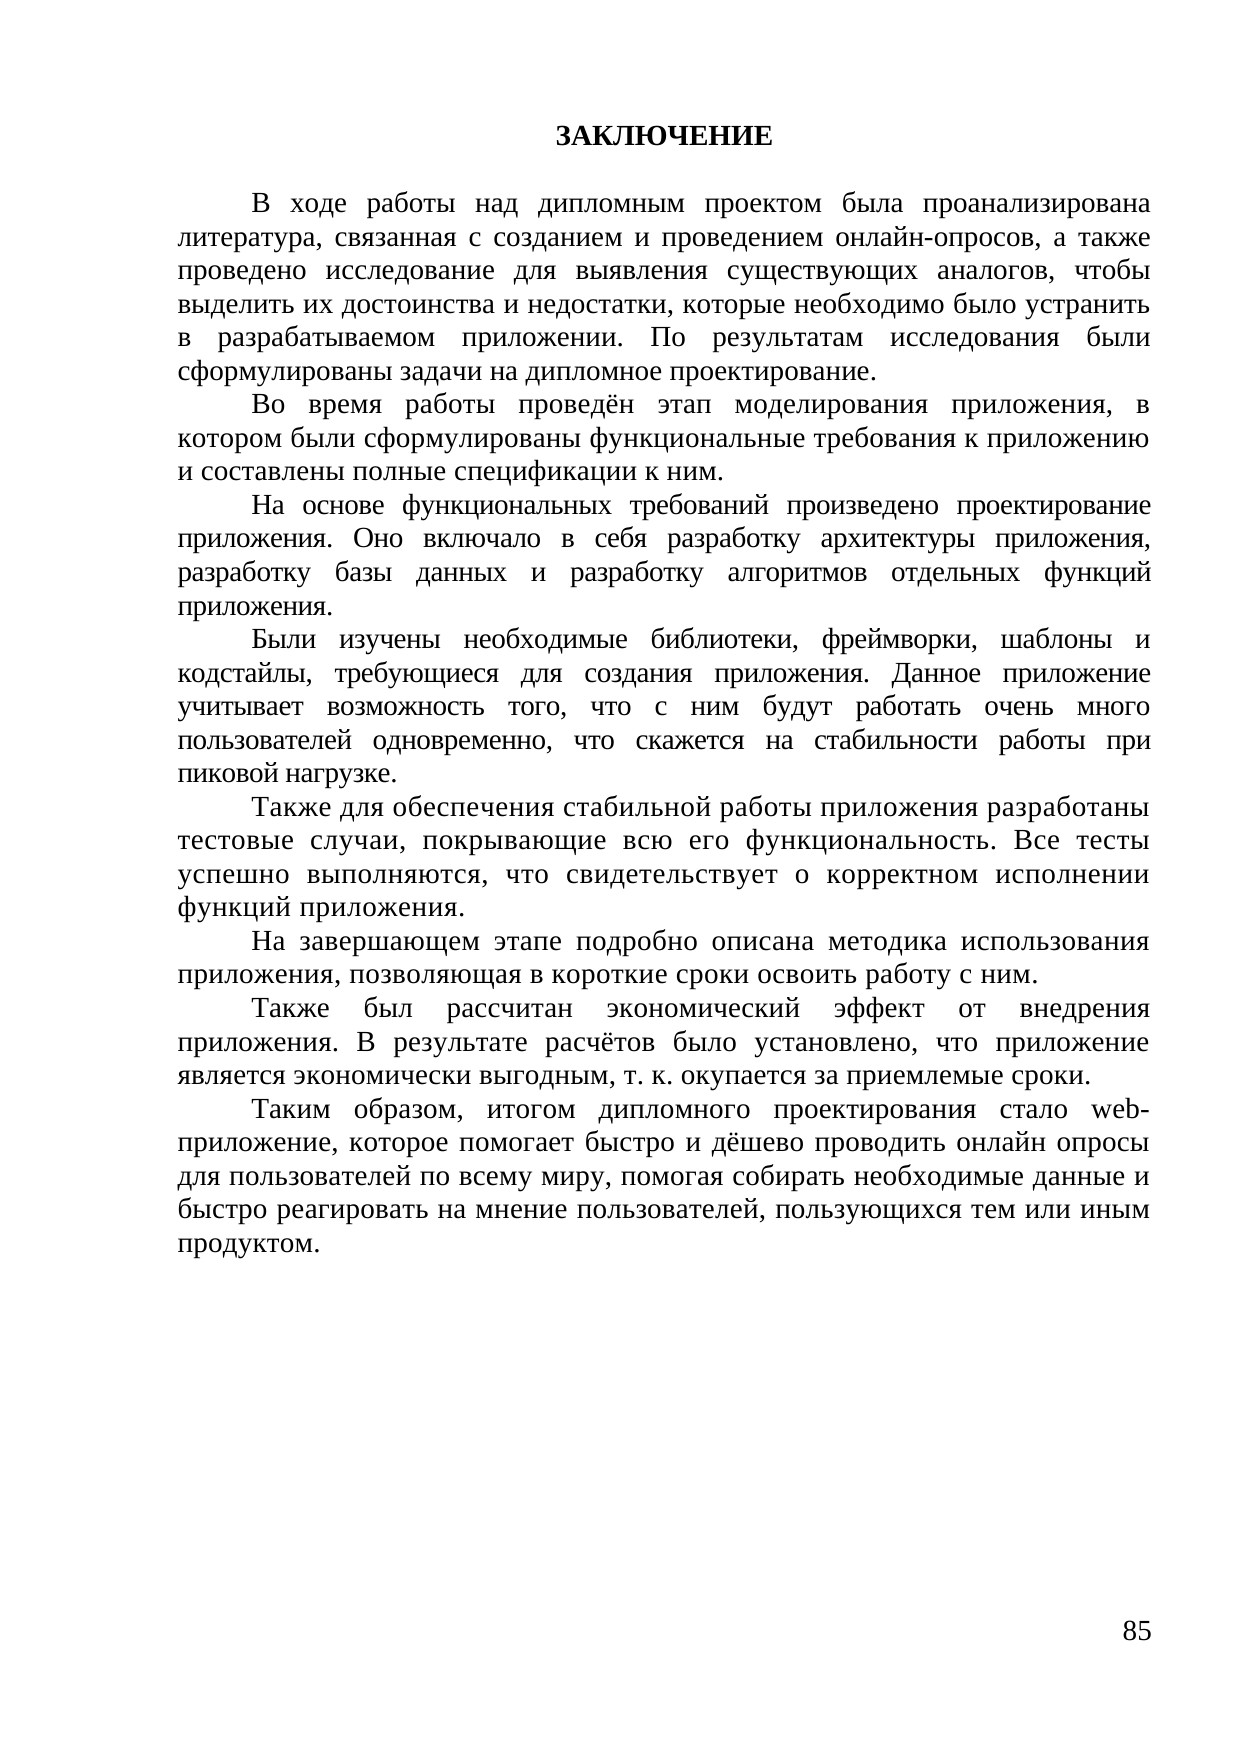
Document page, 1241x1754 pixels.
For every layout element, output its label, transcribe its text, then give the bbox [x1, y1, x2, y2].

text Заключение [177, 118, 1152, 152]
text Таким образом, итогом дипломного проектирования стало web-приложение, которое помогает быстро и дёшево проводить онлайн опросы для пользователей по всему миру, помогая собирать необходимые данные и быстро реагировать на мнение пользователей, пользующихся тем или иным продуктом. [177, 1091, 1152, 1258]
text На завершающем этапе подробно описана методика использования приложения, позволяющая в короткие сроки освоить работу с ним. [177, 923, 1152, 990]
text На основе функциональных требований произведено проектирование приложения. Оно включало в себя разработку архитектуры приложения, разработку базы данных и разработку алгоритмов отдельных функций приложения. [177, 487, 1152, 621]
text Во время работы проведён этап моделирования приложения, в котором были сформулированы функциональные требования к приложению и составлены полные спецификации к ним. [177, 386, 1152, 487]
text Также был рассчитан экономический эффект от внедрения приложения. В результате расчётов было установлено, что приложение является экономически выгодным, т. к. окупается за приемлемые сроки. [177, 990, 1152, 1091]
text Были изучены необходимые библиотеки, фреймворки, шаблоны и кодстайлы, требующиеся для создания приложения. Данное приложение учитывает возможность того, что с ним будут работать очень много пользователей одновременно, что скажется на стабильности работы при пиковой нагрузке. [177, 621, 1152, 789]
text В ходе работы над дипломным проектом была проанализирована литература, связанная с созданием и проведением онлайн-опросов, а также проведено исследование для выявления существующих аналогов, чтобы выделить их достоинства и недостатки, которые необходимо было устранить в разрабатываемом приложении. По результатам исследования были сформулированы задачи на дипломное проектирование. [177, 185, 1152, 386]
text Также для обеспечения стабильной работы приложения разработаны тестовые случаи, покрывающие всю его функциональность. Все тесты успешно выполняются, что свидетельствует о корректном исполнении функций приложения. [177, 789, 1152, 923]
